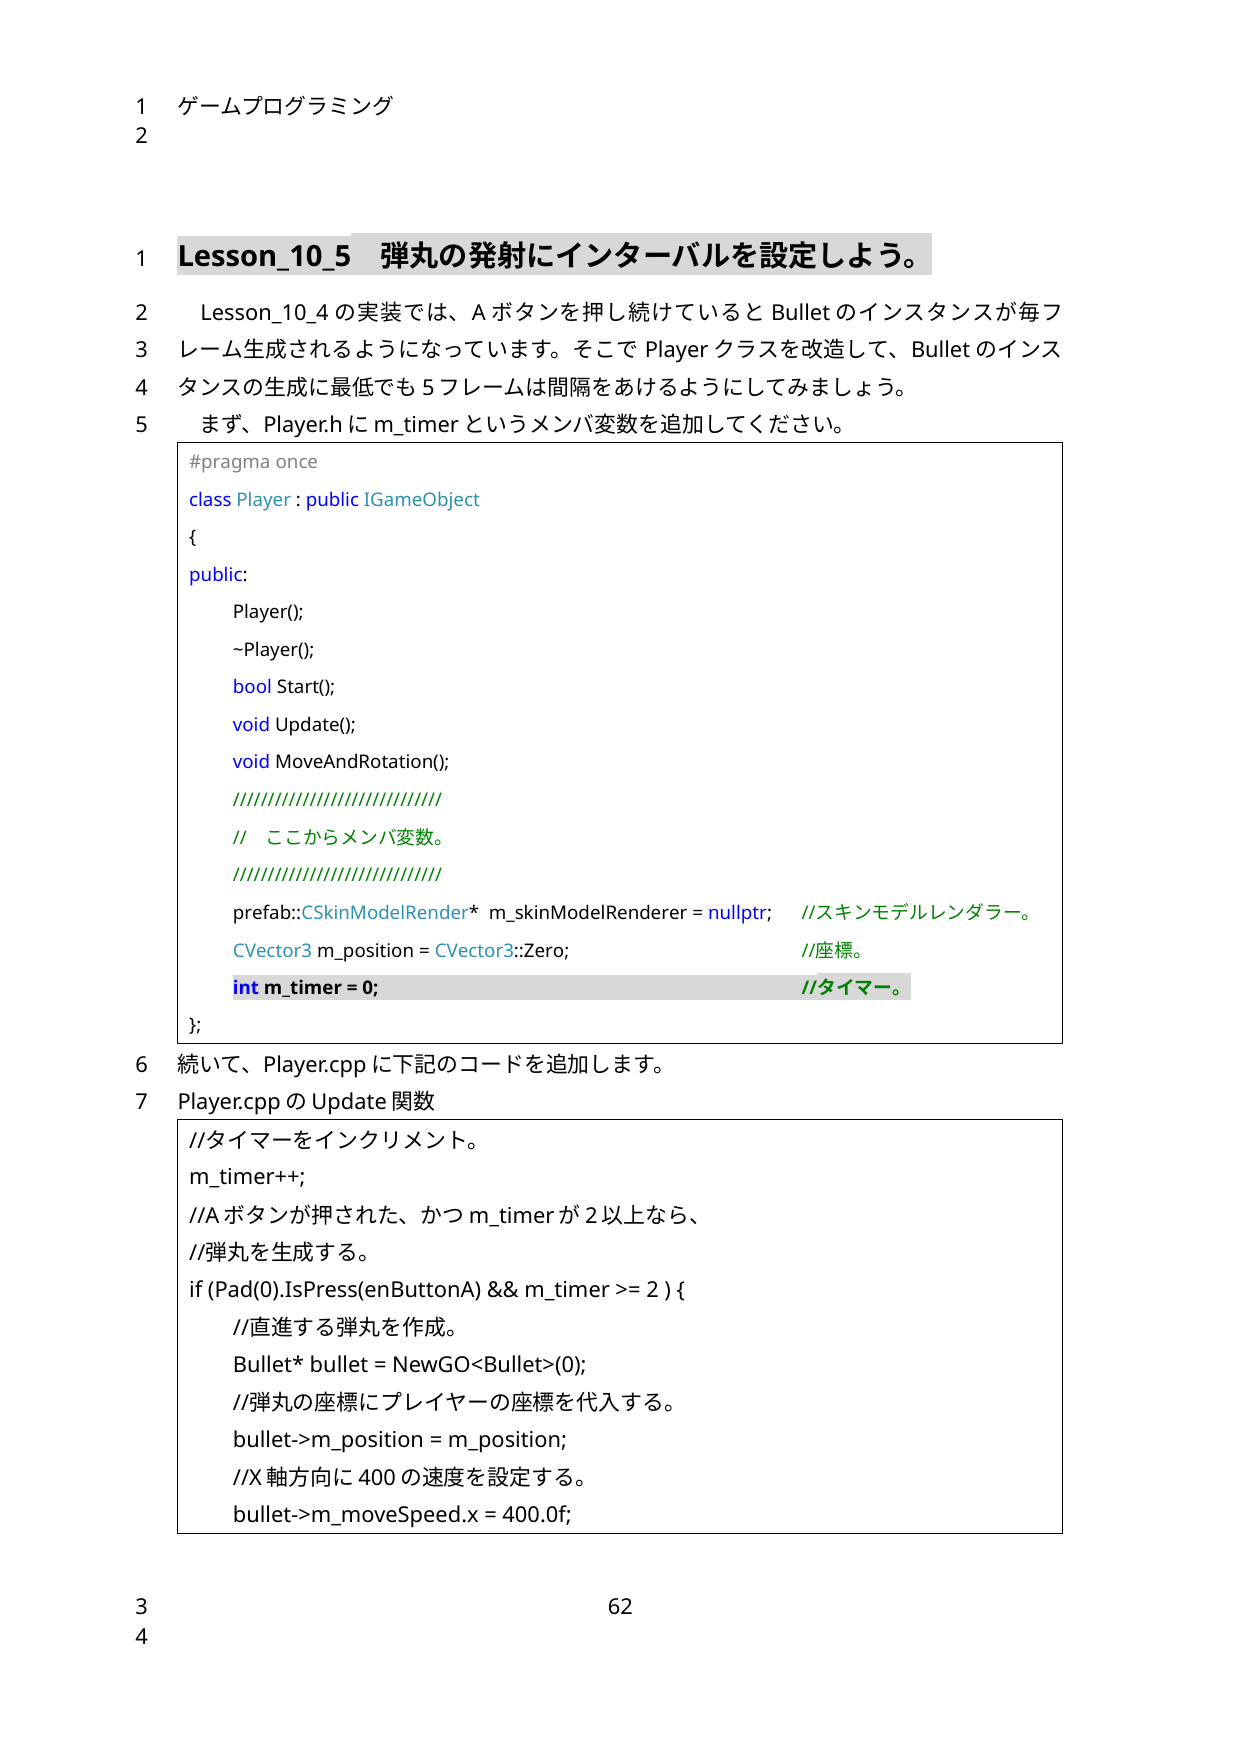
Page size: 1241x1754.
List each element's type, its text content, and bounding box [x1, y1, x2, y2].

text 続いて、Player.cppに下記のコードを追加します。 [177, 1044, 1063, 1081]
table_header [178, 1120, 1062, 1532]
text Lesson_10_4の実装では、Aボタンを押し続けているとBulletのインスタンスが毎フレーム生成されるようになっています。そこでPlayerクラスを改造して、Bulletのインスタンスの生成に最低でも5フレームは間隔をあけるようにしてみましょう。 [177, 292, 1063, 404]
subtitle Lesson_10_5 弾丸の発射にインターバルを設定しよう。 [177, 217, 1063, 292]
text まず、Player.hにm_timerというメンバ変数を追加してください。 [177, 404, 1063, 442]
text Player.cppのUpdate関数 [177, 1081, 1063, 1119]
table_header #pragma once class Player : public IGameObject { public: Player(); ~Player(); bool Start(); void Update(); void MoveAndRotation(); ////////////////////////////// // ここからメンバ変数。 ////////////////////////////// prefab::CSkinModelRender* m_skinModelRenderer = nullptr; //スキンモデルレンダラー。 CVector3 m_position = CVector3::Zero; //座標。 int m_timer = 0; //タイマー。 }; [178, 443, 1062, 1043]
